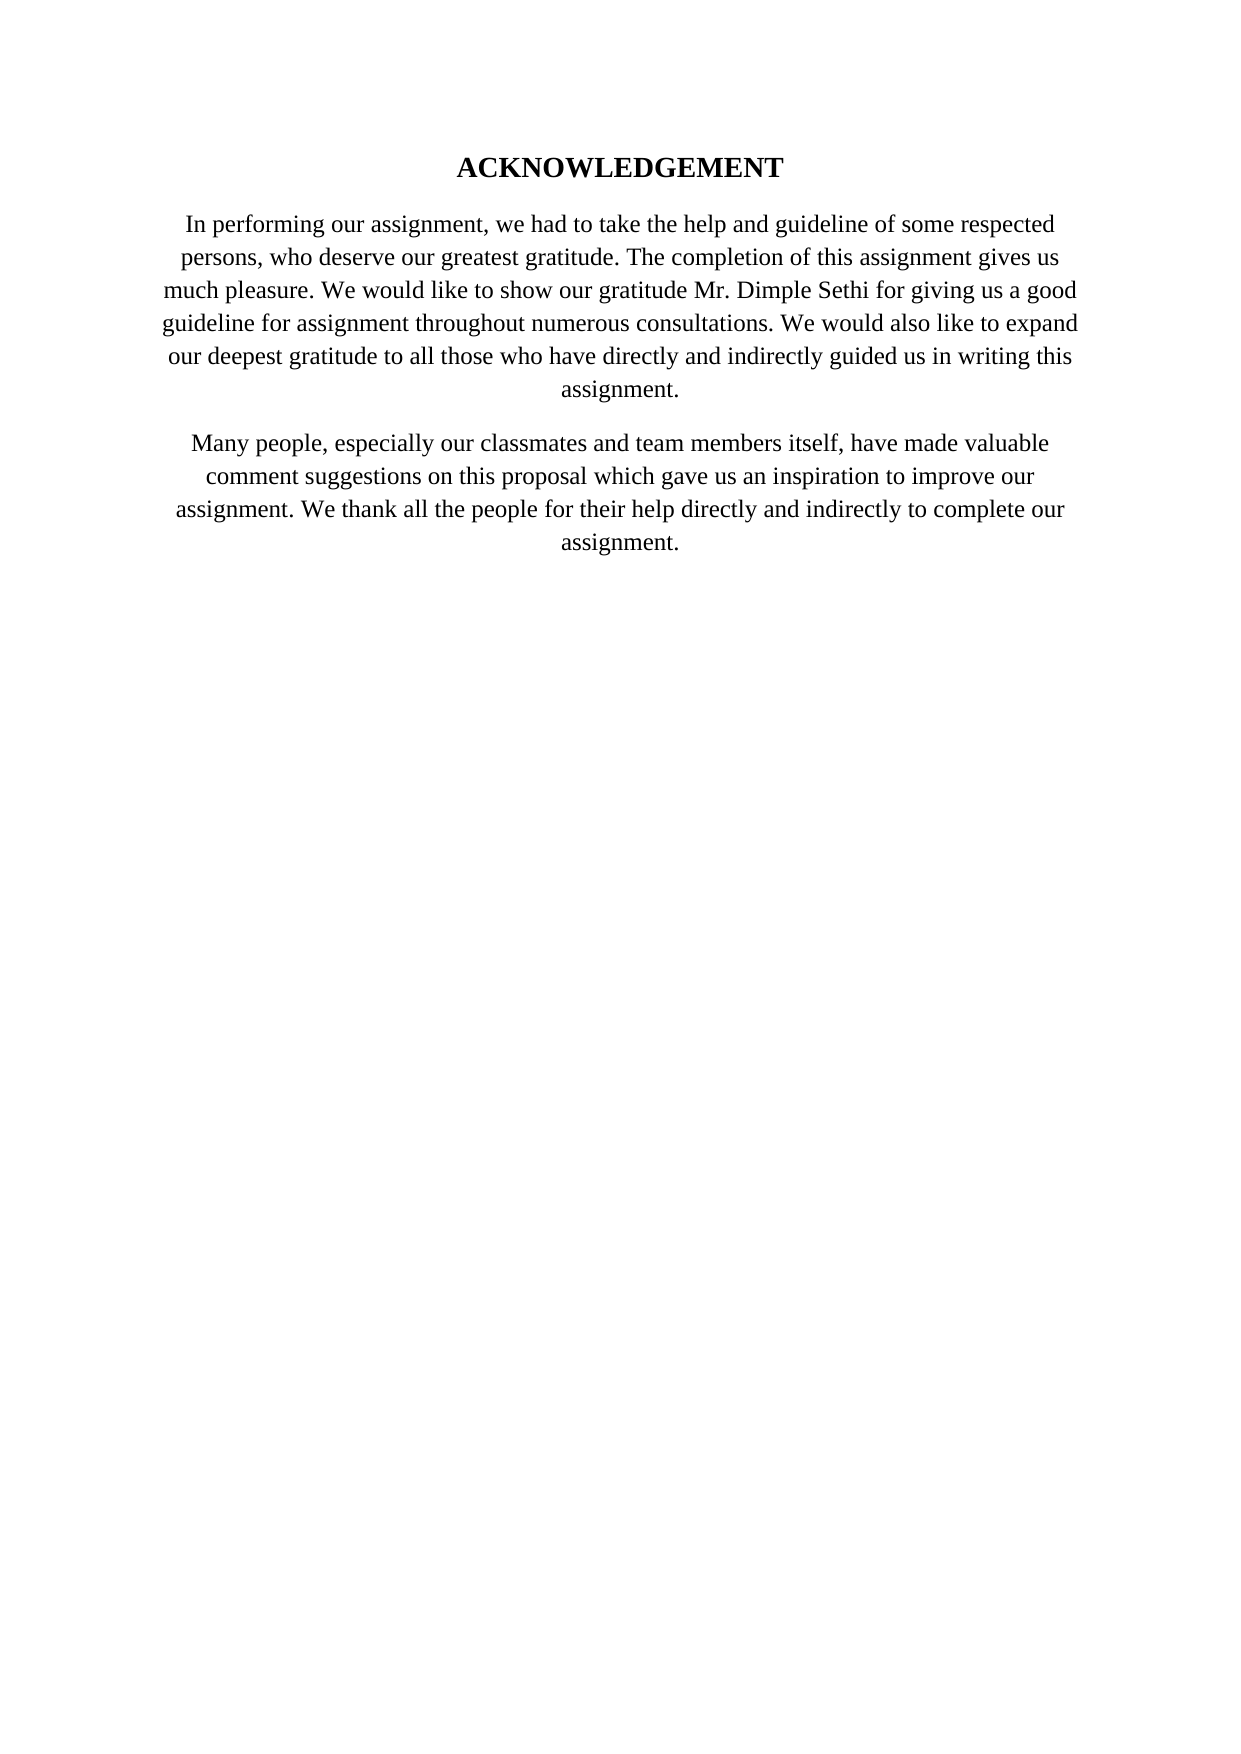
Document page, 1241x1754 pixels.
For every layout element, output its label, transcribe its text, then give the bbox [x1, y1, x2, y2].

text Many people, especially our classmates and team members itself, have made valuable comment suggestions on this proposal which gave us an inspiration to improve our assignment. We thank all the people for their help directly and indirectly to complete our assignment. [150, 428, 1090, 556]
text ACKNOWLEDGEMENT [150, 150, 1090, 183]
text In performing our assignment, we had to take the help and guideline of some respected persons, who deserve our greatest gratitude. The completion of this assignment gives us much pleasure. We would like to show our gratitude Mr. Dimple Sethi for giving us a good guideline for assignment throughout numerous consultations. We would also like to expand our deepest gratitude to all those who have directly and indirectly guided us in writing this assignment. [150, 209, 1090, 403]
